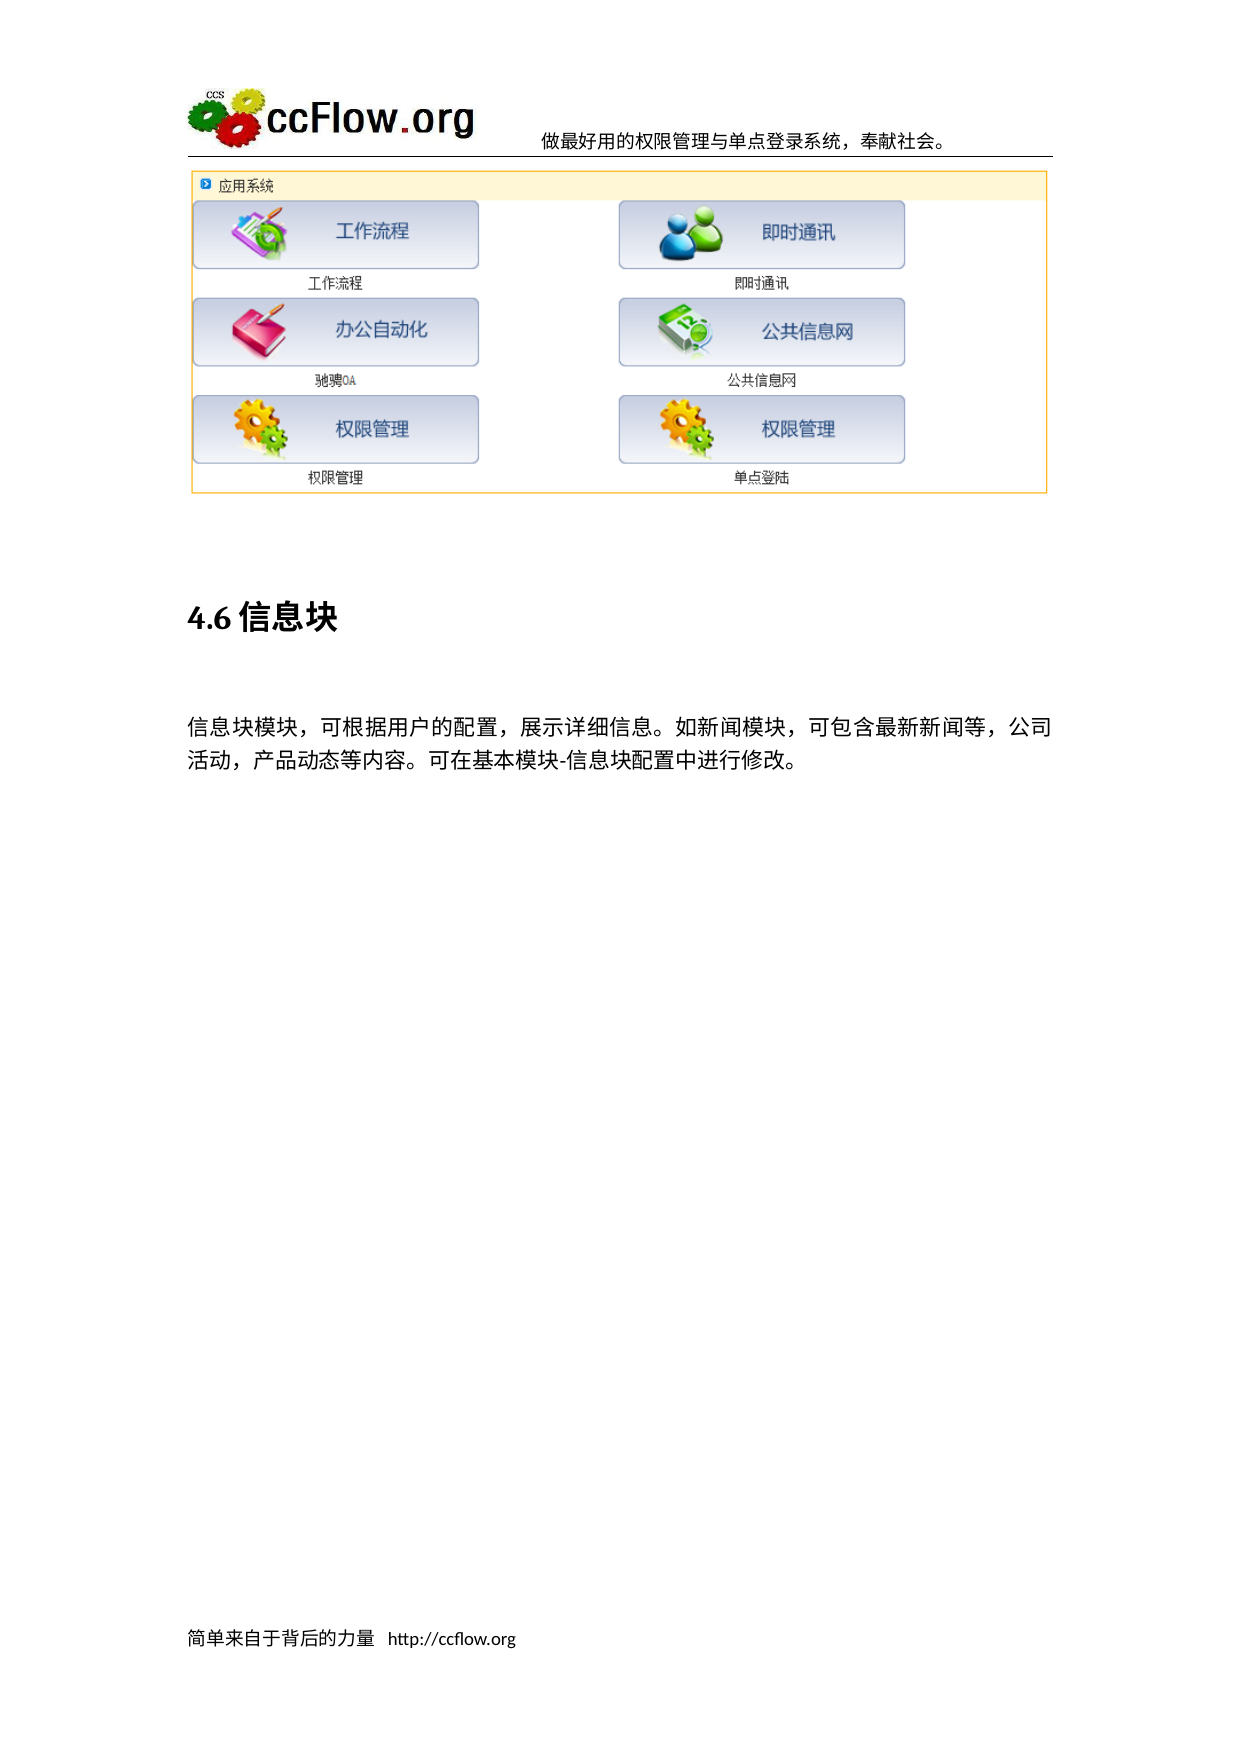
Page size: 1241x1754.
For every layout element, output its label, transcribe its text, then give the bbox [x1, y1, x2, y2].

subtitle 4.6信息块 [187, 583, 1053, 648]
text 信息块模块，可根据用户的配置，展示详细信息。如新闻模块，可包含最新新闻等，公司活动，产品动态等内容。可在基本模块-信息块配置中进行修改。 [187, 710, 1053, 775]
picture [187, 88, 478, 149]
picture [187, 165, 1053, 497]
